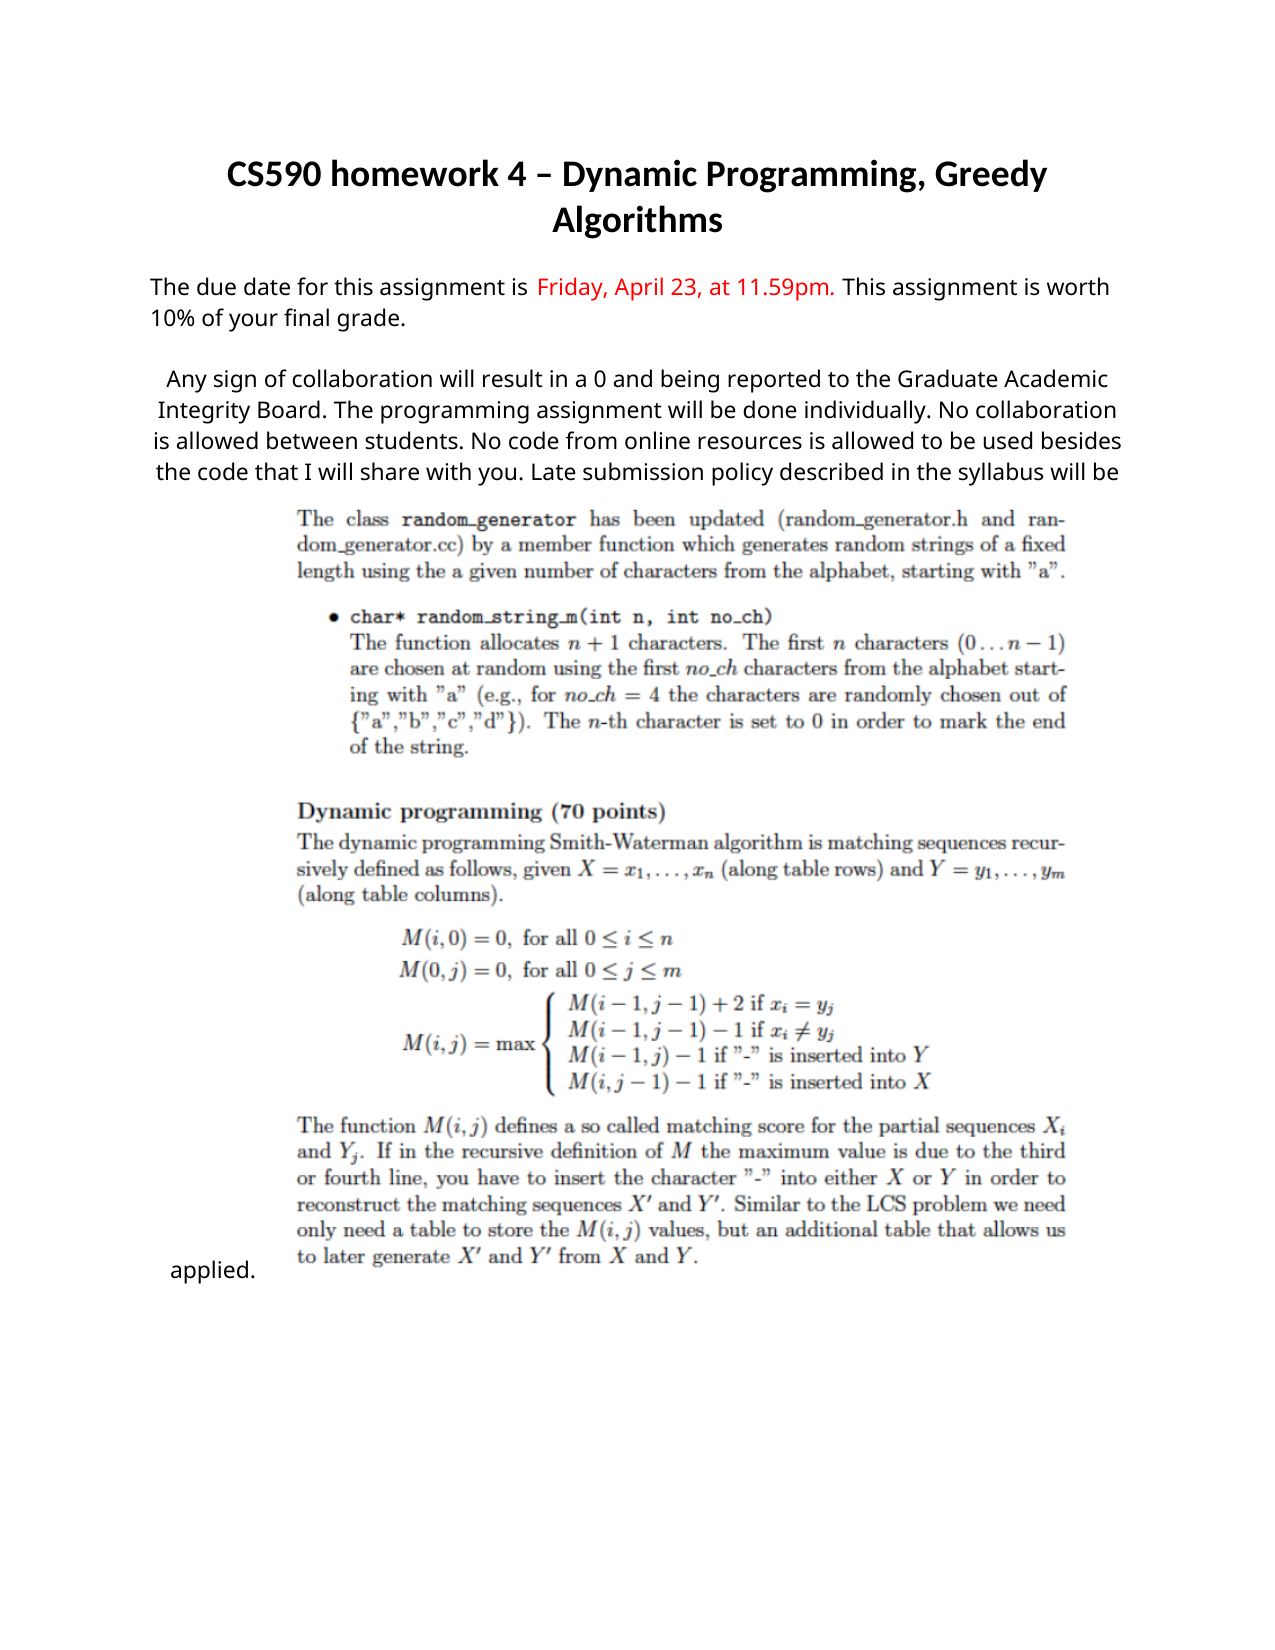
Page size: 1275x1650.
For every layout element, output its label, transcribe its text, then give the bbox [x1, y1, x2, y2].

text CS590 homework 4 – Dynamic Programming, Greedy Algorithms [150, 150, 1125, 242]
text The due date for this assignment is Friday, April 23, at 11.59pm. This assignment is worth 10% of your final grade. [150, 271, 1125, 333]
picture [261, 487, 1106, 1278]
